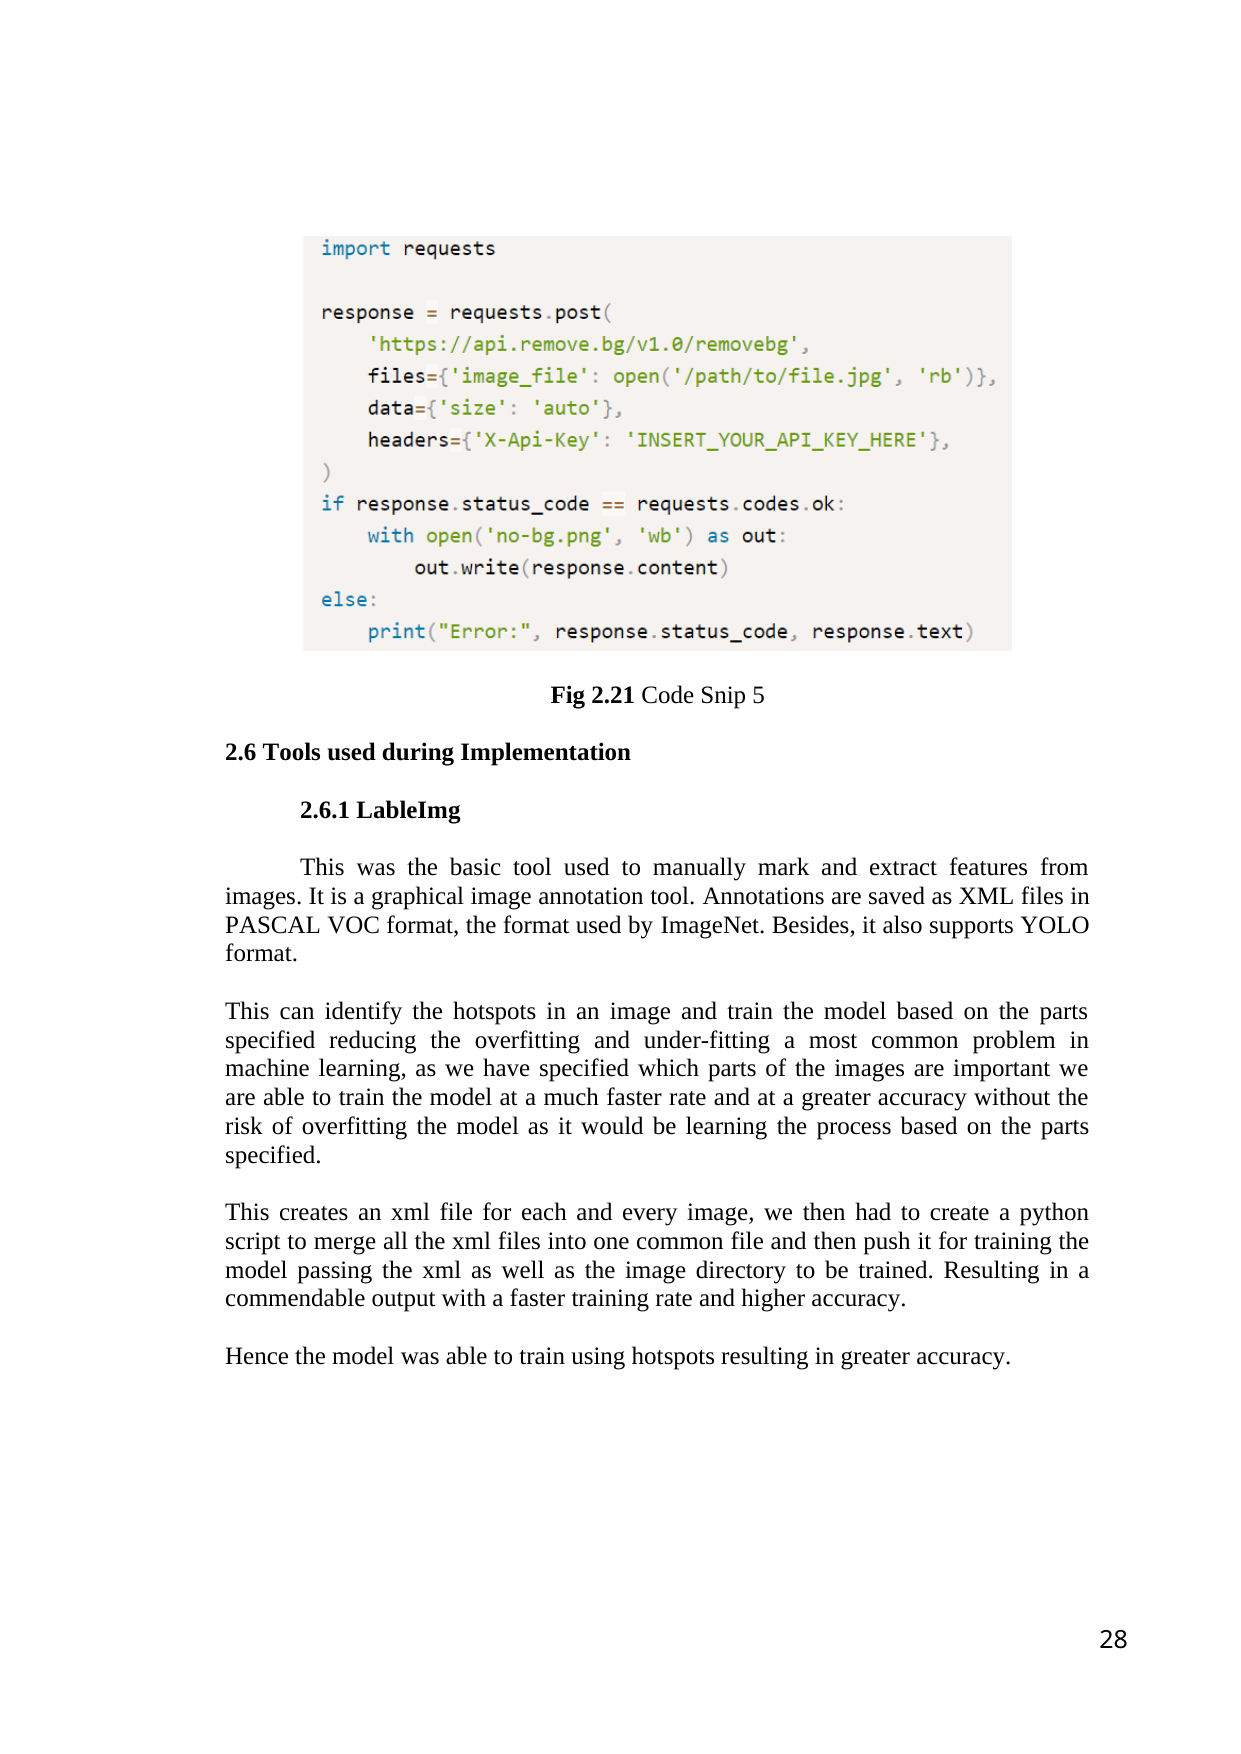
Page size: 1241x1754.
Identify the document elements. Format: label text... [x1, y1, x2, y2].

text This was the basic tool used to manually mark and extract features from images. It is a graphical image annotation tool. Annotations are saved as XML files in PASCAL VOC format, the format used by ImageNet. Besides, it also supports YOLO format. [225, 852, 1090, 967]
text Hence the model was able to train using hotspots resulting in greater accuracy. [225, 1341, 1090, 1370]
text Fig 2.21 Code Snip 5 [225, 680, 1090, 708]
text This creates an xml file for each and every image, we then had to create a python script to merge all the xml files into one common file and then push it for training the model passing the xml as well as the image directory to be trained. Resulting in a commendable output with a faster training rate and higher accuracy. [225, 1197, 1090, 1312]
text This can identify the hotspots in an image and train the model based on the parts specified reducing the overfitting and under-fitting a most common problem in machine learning, as we have specified which parts of the images are important we are able to train the model at a much faster rate and at a greater accuracy without the risk of overfitting the model as it would be learning the process based on the parts specified. [225, 996, 1090, 1168]
text 2.6 Tools used during Implementation [225, 737, 1090, 766]
text 2.6.1 LableImg [225, 795, 1090, 823]
picture [303, 236, 1012, 651]
